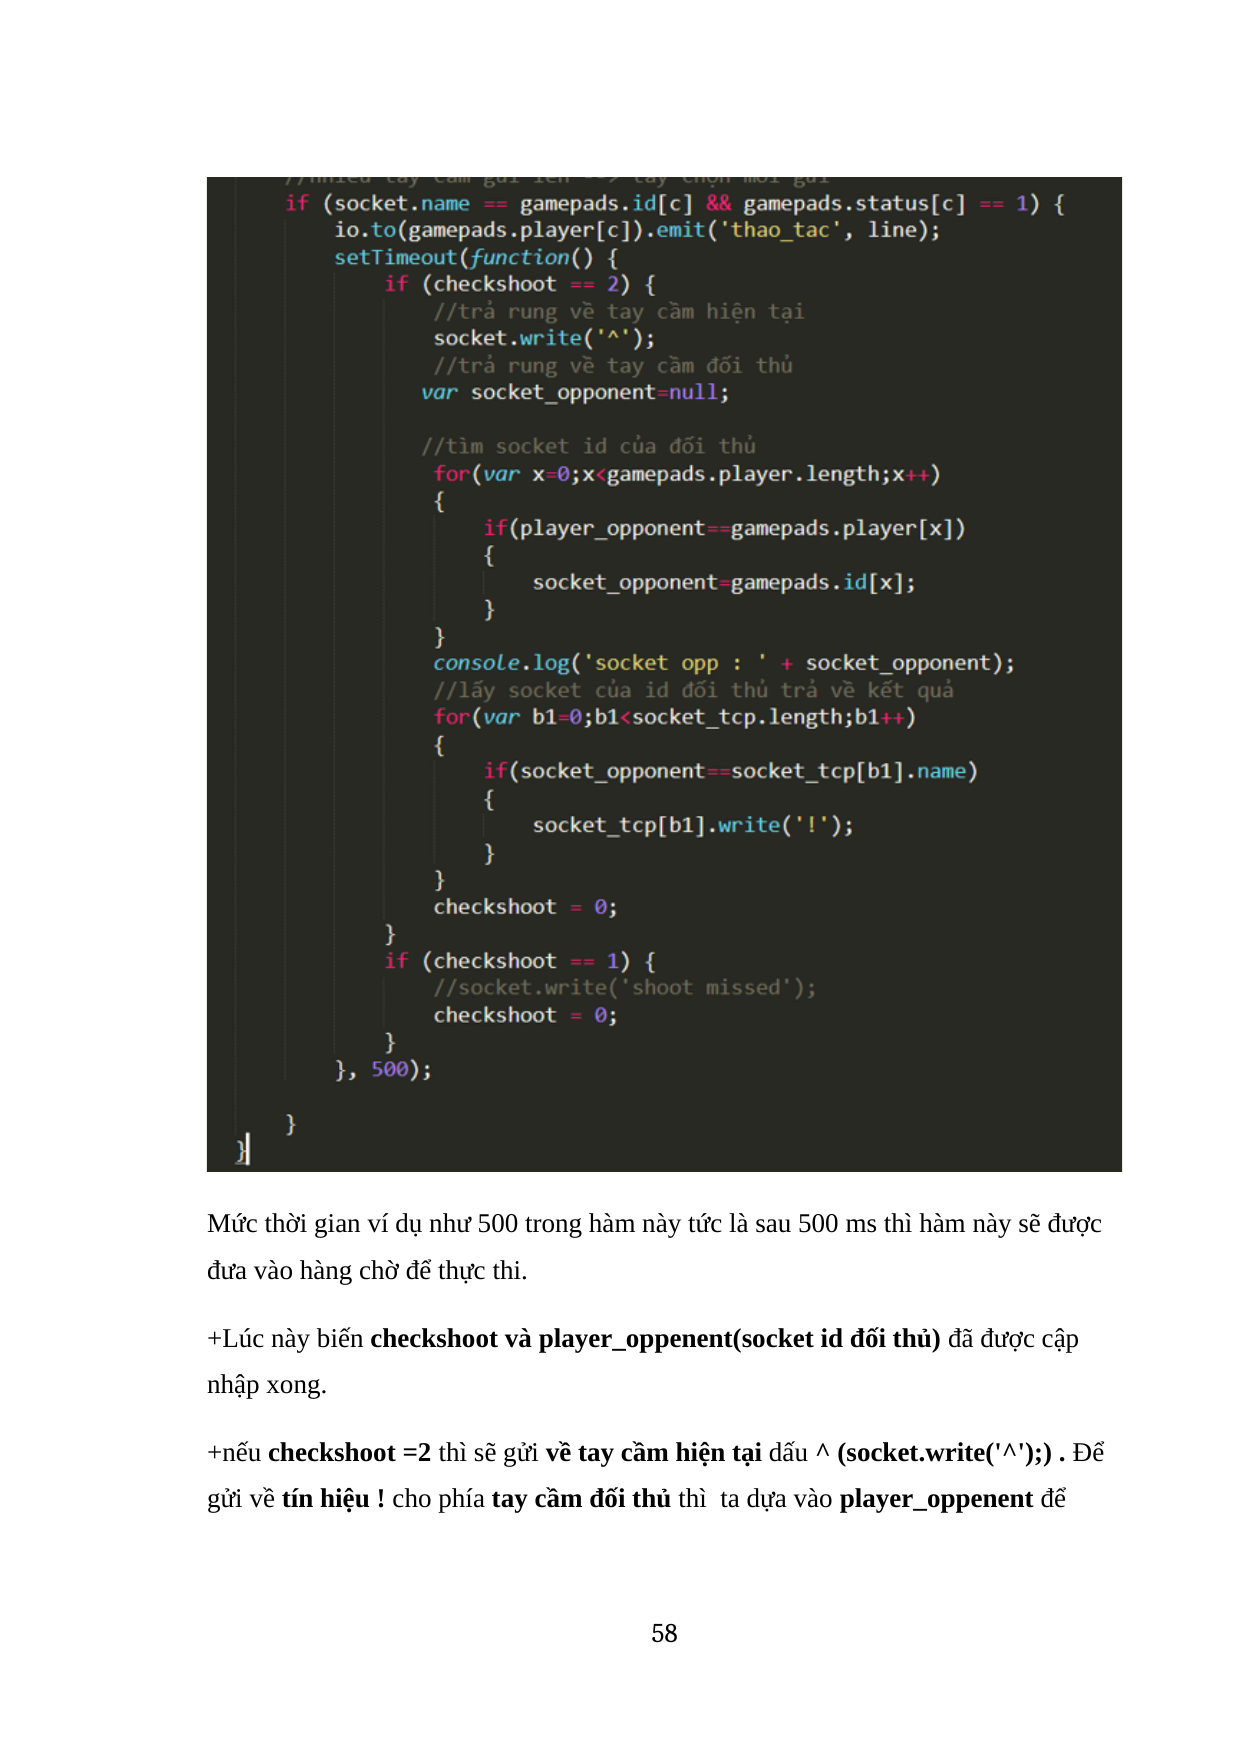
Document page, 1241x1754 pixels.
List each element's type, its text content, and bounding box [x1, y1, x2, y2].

picture [206, 177, 1123, 1172]
text Mức thời gian ví dụ như 500 trong hàm này tức là sau 500 ms thì hàm này sẽ được đưa vào hàng chờ để thực thi. [207, 1208, 1122, 1285]
text +Lúc này biến checkshoot và player_oppenent(socket id đối thủ) đã được cập nhập xong. [207, 1322, 1122, 1399]
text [207, 1436, 1122, 1514]
